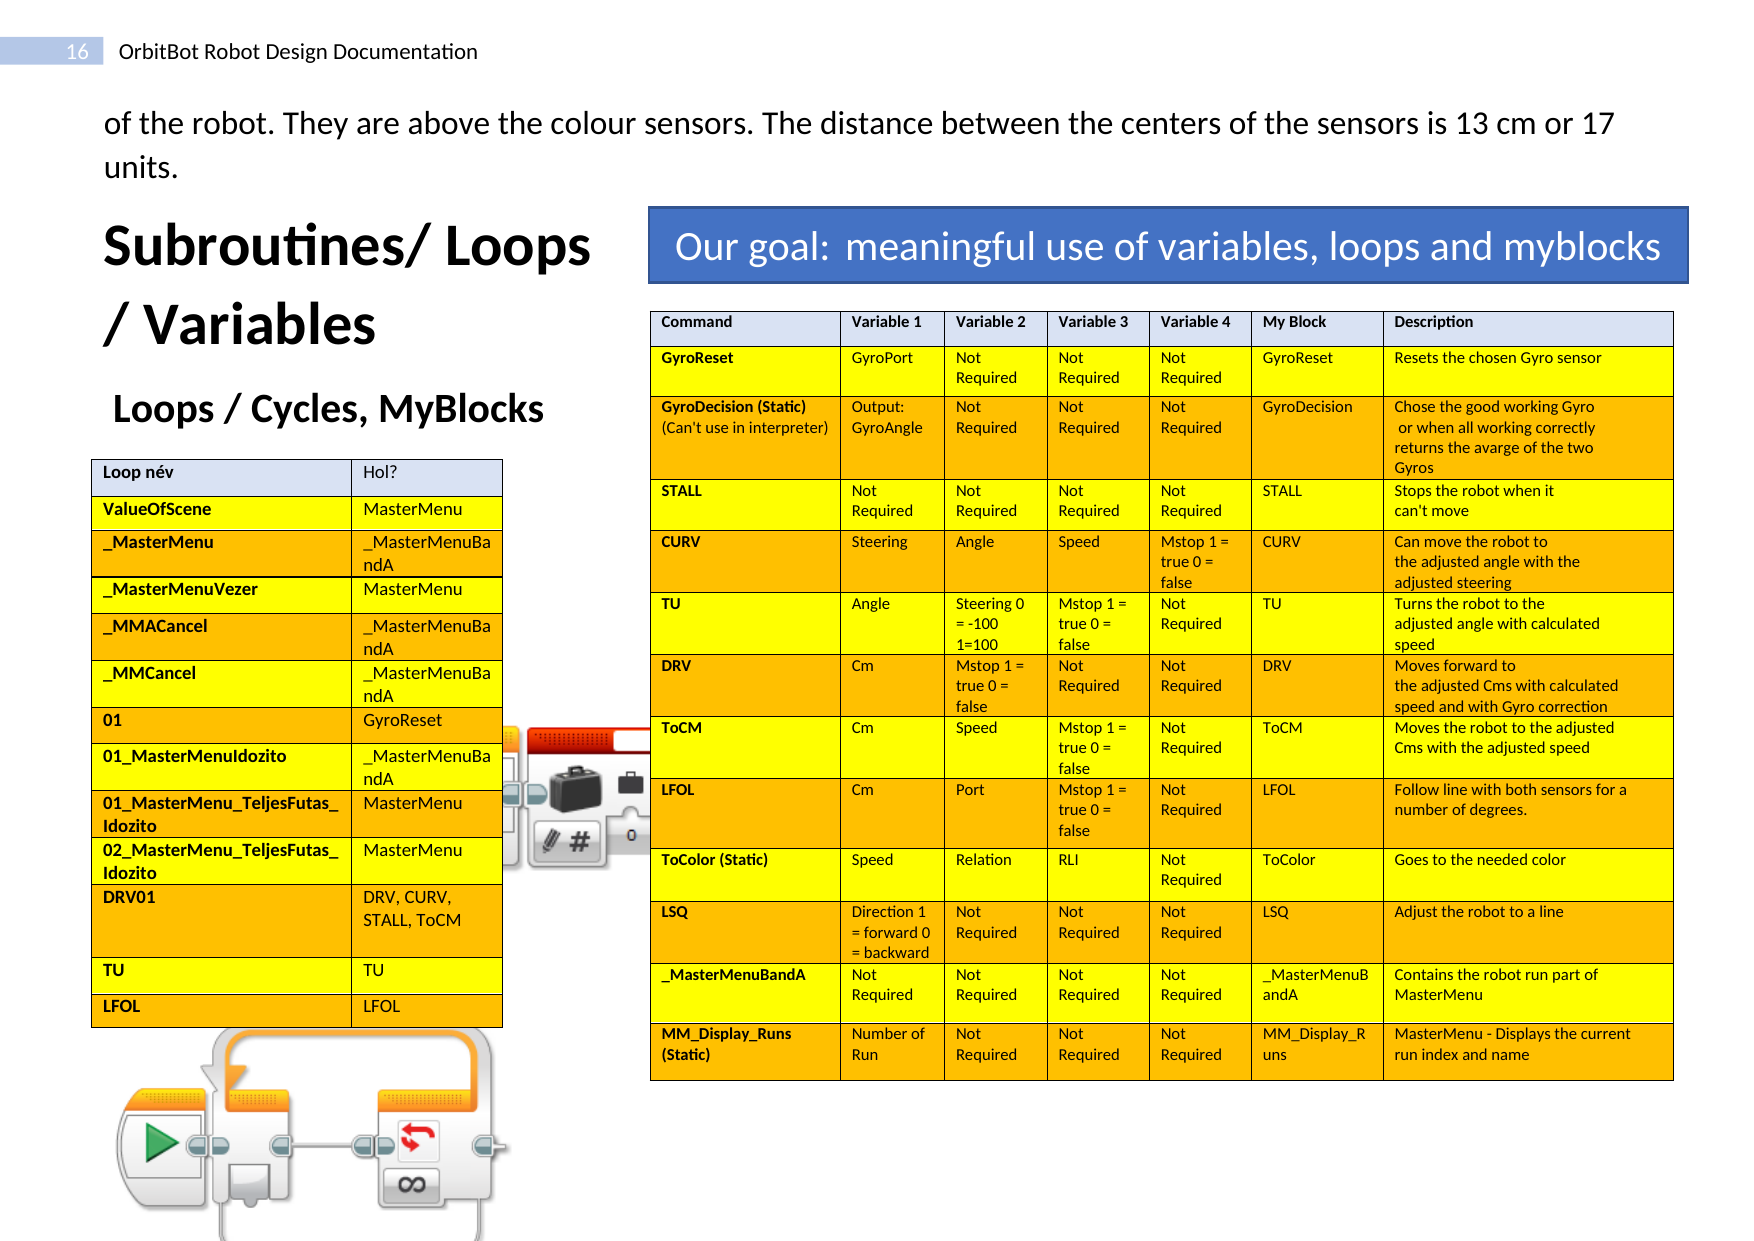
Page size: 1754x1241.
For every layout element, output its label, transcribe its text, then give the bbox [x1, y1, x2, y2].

table_cell 01_MasterMenu_TeljesFutas_Idozito [92, 791, 351, 837]
table_cell Goes to the needed color [1384, 849, 1673, 901]
table_header Variable 4 [1150, 312, 1251, 346]
table_cell LSQ [651, 902, 840, 963]
table_cell Moves forward to the adjusted Cms with calculated speed and with Gyro correction [1384, 655, 1673, 716]
table_cell GyroReset [651, 347, 840, 396]
table_cell DRV [651, 655, 840, 716]
table_cell _MasterMenuBandA [352, 744, 502, 790]
table_cell Port [945, 779, 1047, 848]
table_cell DRV, CURV, STALL, ToCM [352, 885, 502, 957]
table_cell Chose the good working Gyro or when all working correctly returns the avarge of the two Gyros [1384, 397, 1673, 479]
table_cell Not Required [1048, 480, 1149, 530]
table_cell 02_MasterMenu_TeljesFutas_Idozito [92, 838, 351, 884]
table_cell Not Required [1048, 397, 1149, 479]
table_cell ToColor (Static) [651, 849, 840, 901]
table_cell ToCM [651, 717, 840, 778]
table_cell STALL [1252, 480, 1383, 530]
table_cell LFOL [352, 995, 502, 1027]
table_cell Not Required [1150, 480, 1251, 530]
table_cell DRV01 [92, 885, 351, 957]
table_cell Contains the robot run part of MasterMenu [1384, 964, 1673, 1022]
table_cell Direction 1 = forward 0 = backward [841, 902, 944, 963]
table_header Variable 2 [945, 312, 1047, 346]
table_cell LFOL [1252, 779, 1383, 848]
table_cell 01_MasterMenuIdozito [92, 744, 351, 790]
table_cell TU [92, 958, 351, 993]
table_cell LFOL [92, 995, 351, 1027]
table_cell GyroDecision [1252, 397, 1383, 479]
table_cell _MMACancel [92, 614, 351, 660]
table_cell Not Required [1048, 964, 1149, 1022]
table_cell Speed [1048, 531, 1149, 592]
table_cell GyroReset [1252, 347, 1383, 396]
table_cell Not Required [1150, 593, 1251, 654]
table_cell Moves the robot to the adjusted Cms with the adjusted speed [1384, 717, 1673, 778]
table_cell Speed [945, 717, 1047, 778]
table_cell Stops the robot when it can't move [1384, 480, 1673, 530]
table_cell GyroPort [841, 347, 944, 396]
table_cell Not Required [945, 397, 1047, 479]
table_cell Angle [945, 531, 1047, 592]
table_cell Not Required [1150, 902, 1251, 963]
table_cell Mstop 1 = true 0 = false [1150, 531, 1251, 592]
table_cell ValueOfScene [92, 497, 351, 529]
table_cell ToCM [1252, 717, 1383, 778]
table_cell MM_Display_Runs (Static) [651, 1024, 840, 1080]
table_cell Mstop 1 = true 0 = false [945, 655, 1047, 716]
table_header Loop név [92, 460, 351, 496]
table_cell Not Required [1150, 347, 1251, 396]
table_cell GyroReset [352, 708, 502, 743]
table_cell Speed [841, 849, 944, 901]
table_cell Not Required [1150, 779, 1251, 848]
table_cell MasterMenu [352, 497, 502, 529]
table_cell Not Required [1150, 397, 1251, 479]
table_cell Cm [841, 779, 944, 848]
table_cell MasterMenu [352, 791, 502, 837]
table_cell Not Required [1150, 717, 1251, 778]
table_cell _MasterMenuBandA [352, 531, 502, 576]
picture [503, 723, 650, 874]
table_cell TU [352, 958, 502, 993]
table_cell _MasterMenuBandA [651, 964, 840, 1022]
table_cell _MasterMenu [92, 531, 351, 576]
table_cell _MasterMenuVezer [92, 578, 351, 613]
table_cell TU [651, 593, 840, 654]
table_cell MasterMenu - Displays the current run index and name [1384, 1024, 1673, 1080]
table_cell Not Required [1048, 347, 1149, 396]
table_header My Block [1252, 312, 1383, 346]
table_cell Not Required [945, 347, 1047, 396]
table_cell Number of Run [841, 1024, 944, 1080]
table_header Variable 3 [1048, 312, 1149, 346]
table_cell RLI [1048, 849, 1149, 901]
table_cell ToColor [1252, 849, 1383, 901]
table_cell Turns the robot to the adjusted angle with calculated speed [1384, 593, 1673, 654]
table_cell _MMCancel [92, 661, 351, 707]
text Subroutines/ Loops / Variables [103, 206, 1639, 360]
table_cell Not Required [841, 480, 944, 530]
table_cell MasterMenu [352, 838, 502, 884]
table_cell _MasterMenuBandA [1252, 964, 1383, 1022]
table_cell _MasterMenuBandA [352, 661, 502, 707]
table_cell Not Required [1048, 902, 1149, 963]
table_header Command [651, 312, 840, 346]
table_cell CURV [1252, 531, 1383, 592]
table_cell Cm [841, 717, 944, 778]
table_cell Follow line with both sensors for a number of degrees. [1384, 779, 1673, 848]
table_cell TU [1252, 593, 1383, 654]
table_cell Not Required [945, 964, 1047, 1022]
table_cell _MasterMenuBandA [352, 614, 502, 660]
table_cell Not Required [1048, 655, 1149, 716]
table_cell Output: GyroAngle [841, 397, 944, 479]
table_cell Mstop 1 = true 0 = false [1048, 593, 1149, 654]
table_cell Steering [841, 531, 944, 592]
table_cell Not Required [1150, 849, 1251, 901]
table_cell Mstop 1 = true 0 = false [1048, 779, 1149, 848]
table_cell MM_Display_Runs [1252, 1024, 1383, 1080]
table_header Variable 1 [841, 312, 944, 346]
table_cell Not Required [841, 964, 944, 1022]
table_cell Mstop 1 = true 0 = false [1048, 717, 1149, 778]
table_cell Steering 0 = -100 1=100 [945, 593, 1047, 654]
table_cell CURV [651, 531, 840, 592]
table_cell Not Required [945, 902, 1047, 963]
table_cell LSQ [1252, 902, 1383, 963]
picture [113, 966, 513, 1241]
table_cell Not Required [1150, 1024, 1251, 1080]
table_cell Cm [841, 655, 944, 716]
table_cell DRV [1252, 655, 1383, 716]
table_cell Resets the chosen Gyro sensor [1384, 347, 1673, 396]
table_cell Not Required [1150, 964, 1251, 1022]
table_cell Not Required [1048, 1024, 1149, 1080]
table_header Hol? [352, 460, 502, 496]
table_cell Can move the robot to the adjusted angle with the adjusted steering [1384, 531, 1673, 592]
table_cell LFOL [651, 779, 840, 848]
table_cell Not Required [1150, 655, 1251, 716]
table_cell GyroDecision (Static)(Can't use in interpreter) [651, 397, 840, 479]
text Loops / Cycles, MyBlocks [103, 382, 650, 433]
table_cell Angle [841, 593, 944, 654]
table_cell MasterMenu [352, 578, 502, 613]
table_header Description [1384, 312, 1673, 346]
table_cell Not Required [945, 1024, 1047, 1080]
table_cell Relation [945, 849, 1047, 901]
table_cell 01 [92, 708, 351, 743]
table_cell Not Required [945, 480, 1047, 530]
table_cell Adjust the robot to a line [1384, 902, 1673, 963]
table_cell STALL [651, 480, 840, 530]
